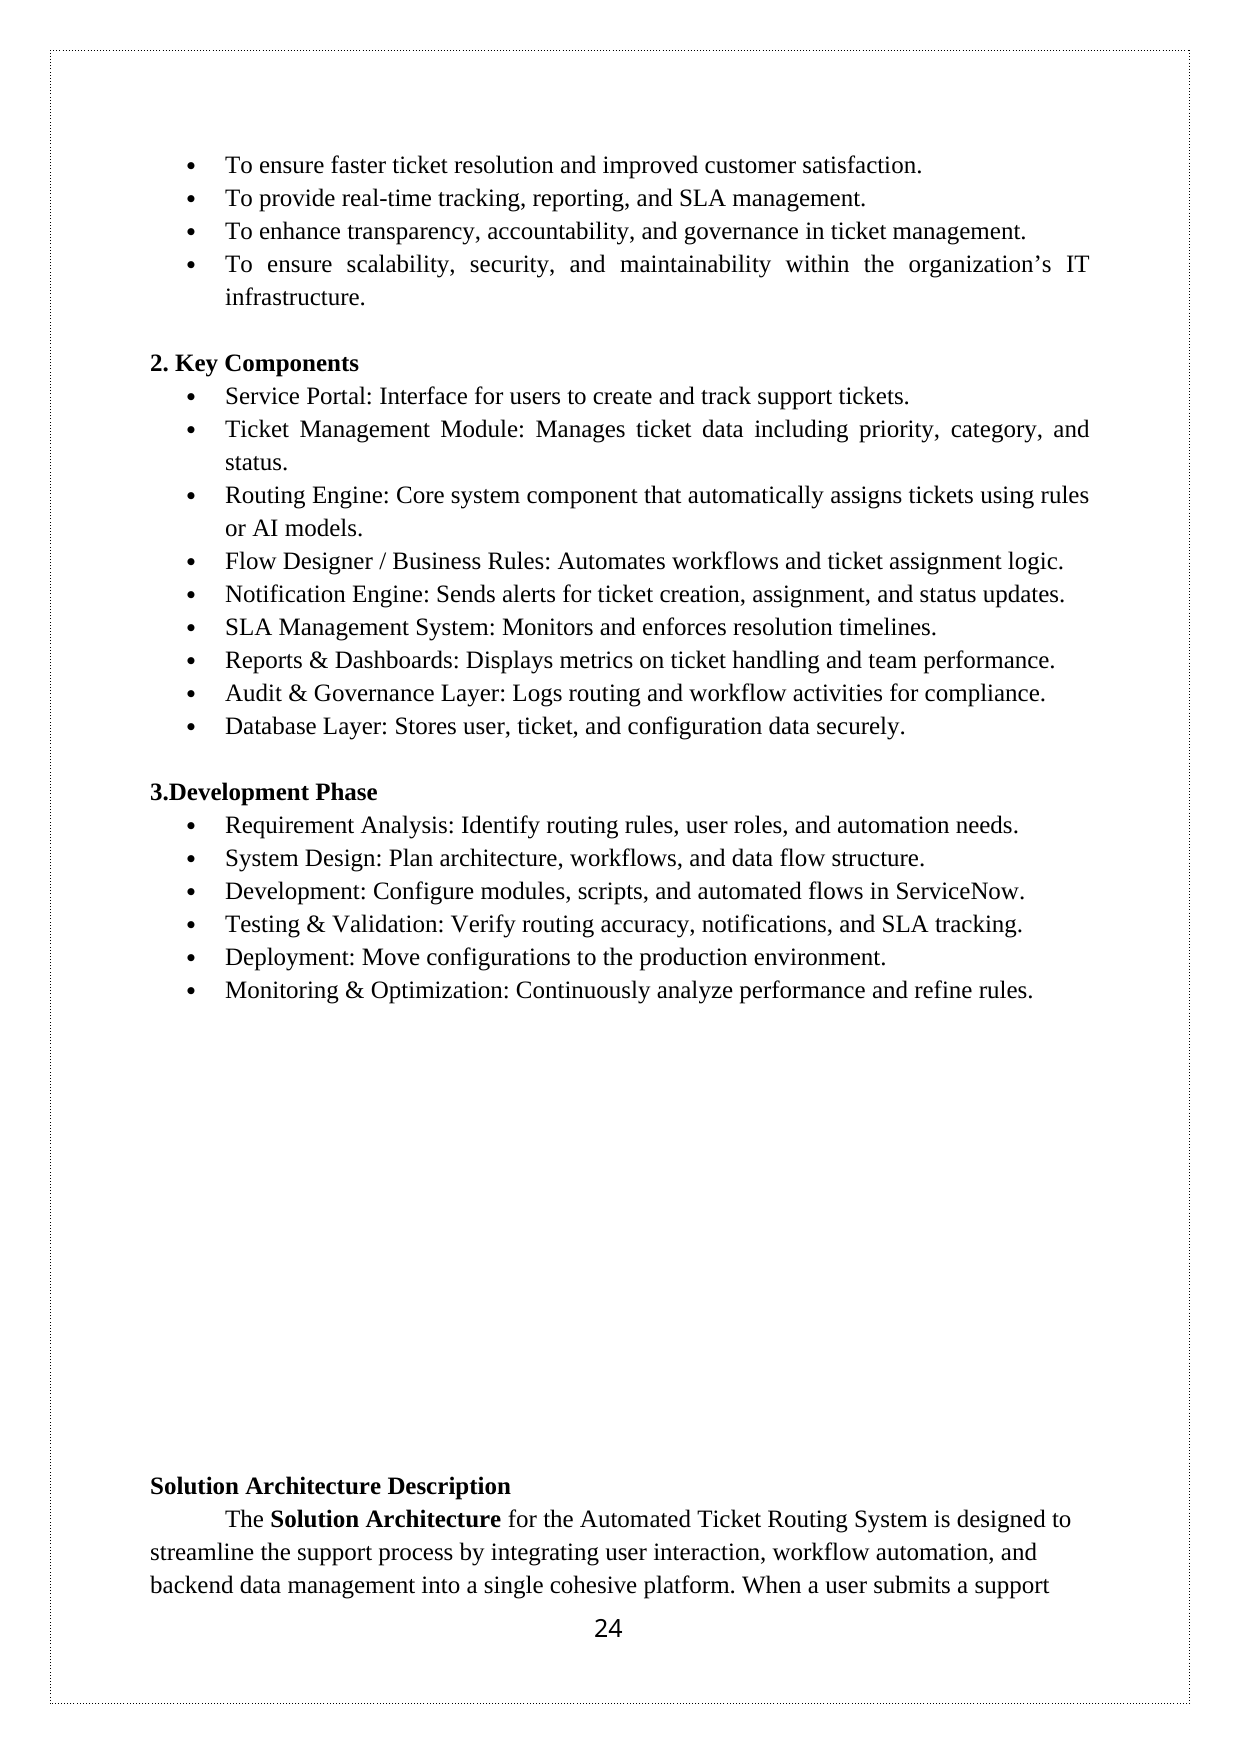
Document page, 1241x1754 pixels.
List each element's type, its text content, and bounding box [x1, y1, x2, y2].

list Ticket Management Module: Manages ticket data including priority, category, and status. [187, 414, 1090, 476]
list To provide real-time tracking, reporting, and SLA management. [187, 183, 1090, 212]
list Reports & Dashboards: Displays metrics on ticket handling and team performance. [187, 645, 1090, 674]
list To ensure scalability, security, and maintainability within the organization’s IT infrastructure. [187, 249, 1090, 311]
list Service Portal: Interface for users to create and track support tickets. [187, 381, 1090, 410]
list Testing & Validation: Verify routing accuracy, notifications, and SLA tracking. [187, 909, 1090, 938]
list Notification Engine: Sends alerts for ticket creation, assignment, and status updates. [187, 579, 1090, 608]
text Solution Architecture Description [150, 1471, 1090, 1499]
list Development: Configure modules, scripts, and automated flows in ServiceNow. [187, 876, 1090, 905]
list Flow Designer / Business Rules: Automates workflows and ticket assignment logic. [187, 546, 1090, 575]
list System Design: Plan architecture, workflows, and data flow structure. [187, 843, 1090, 872]
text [150, 1504, 1090, 1599]
list Requirement Analysis: Identify routing rules, user roles, and automation needs. [187, 810, 1090, 839]
list Deployment: Move configurations to the production environment. [187, 942, 1090, 971]
text 2. Key Components [150, 348, 1090, 377]
list Monitoring & Optimization: Continuously analyze performance and refine rules. [187, 976, 1090, 1004]
list To ensure faster ticket resolution and improved customer satisfaction. [187, 150, 1090, 179]
text 3.Development Phase [150, 777, 1090, 806]
list Database Layer: Stores user, ticket, and configuration data securely. [187, 711, 1090, 740]
list SLA Management System: Monitors and enforces resolution timelines. [187, 612, 1090, 641]
list Routing Engine: Core system component that automatically assigns tickets using rules or AI models. [187, 480, 1090, 542]
list To enhance transparency, accountability, and governance in ticket management. [187, 216, 1090, 245]
list Audit & Governance Layer: Logs routing and workflow activities for compliance. [187, 678, 1090, 707]
